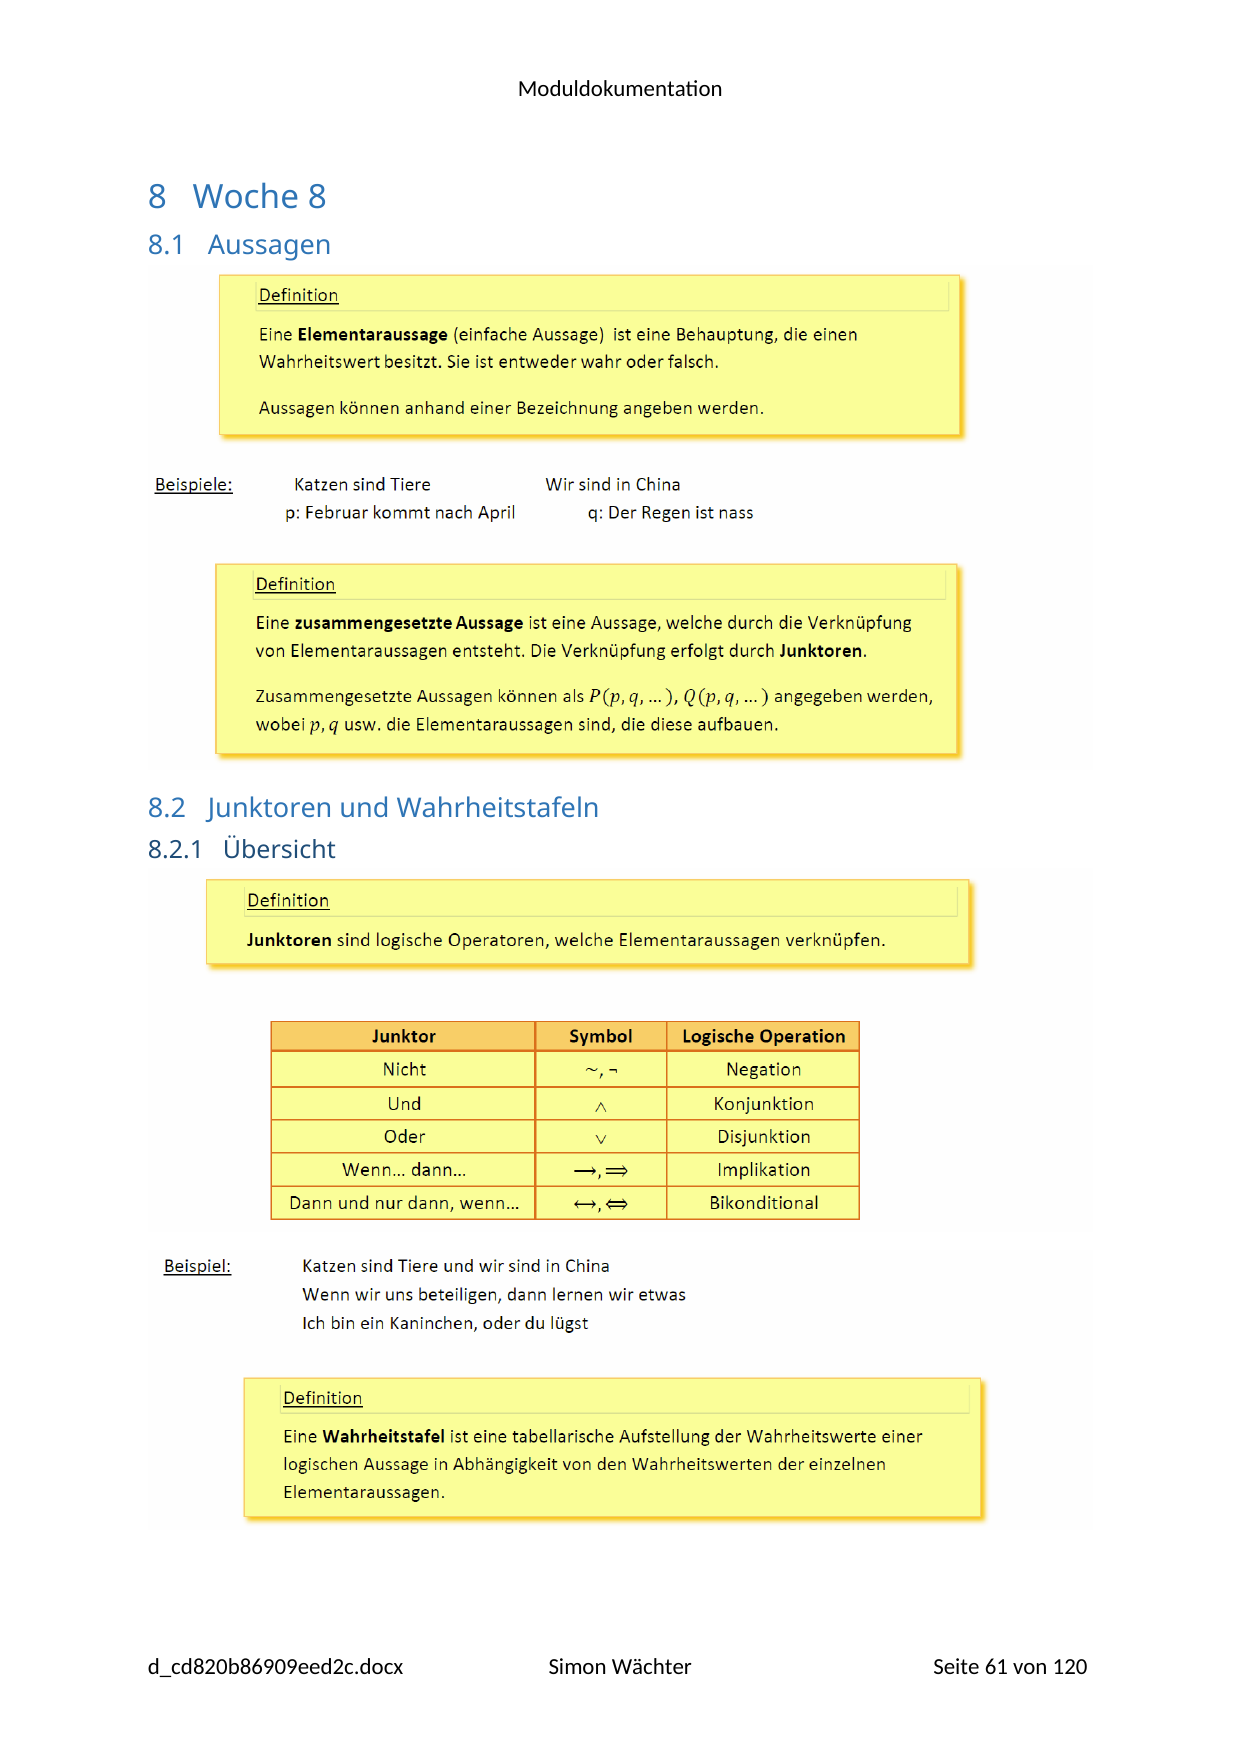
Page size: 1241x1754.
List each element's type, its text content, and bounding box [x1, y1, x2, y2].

subtitle Junktoren und Wahrheitstafeln [148, 788, 1093, 825]
subtitle Aussagen [148, 226, 1093, 263]
picture [147, 265, 1093, 770]
picture [147, 1250, 1093, 1530]
subtitle Übersicht [148, 832, 1093, 866]
subtitle Woche 8 [148, 173, 1093, 218]
picture [147, 868, 1093, 1232]
